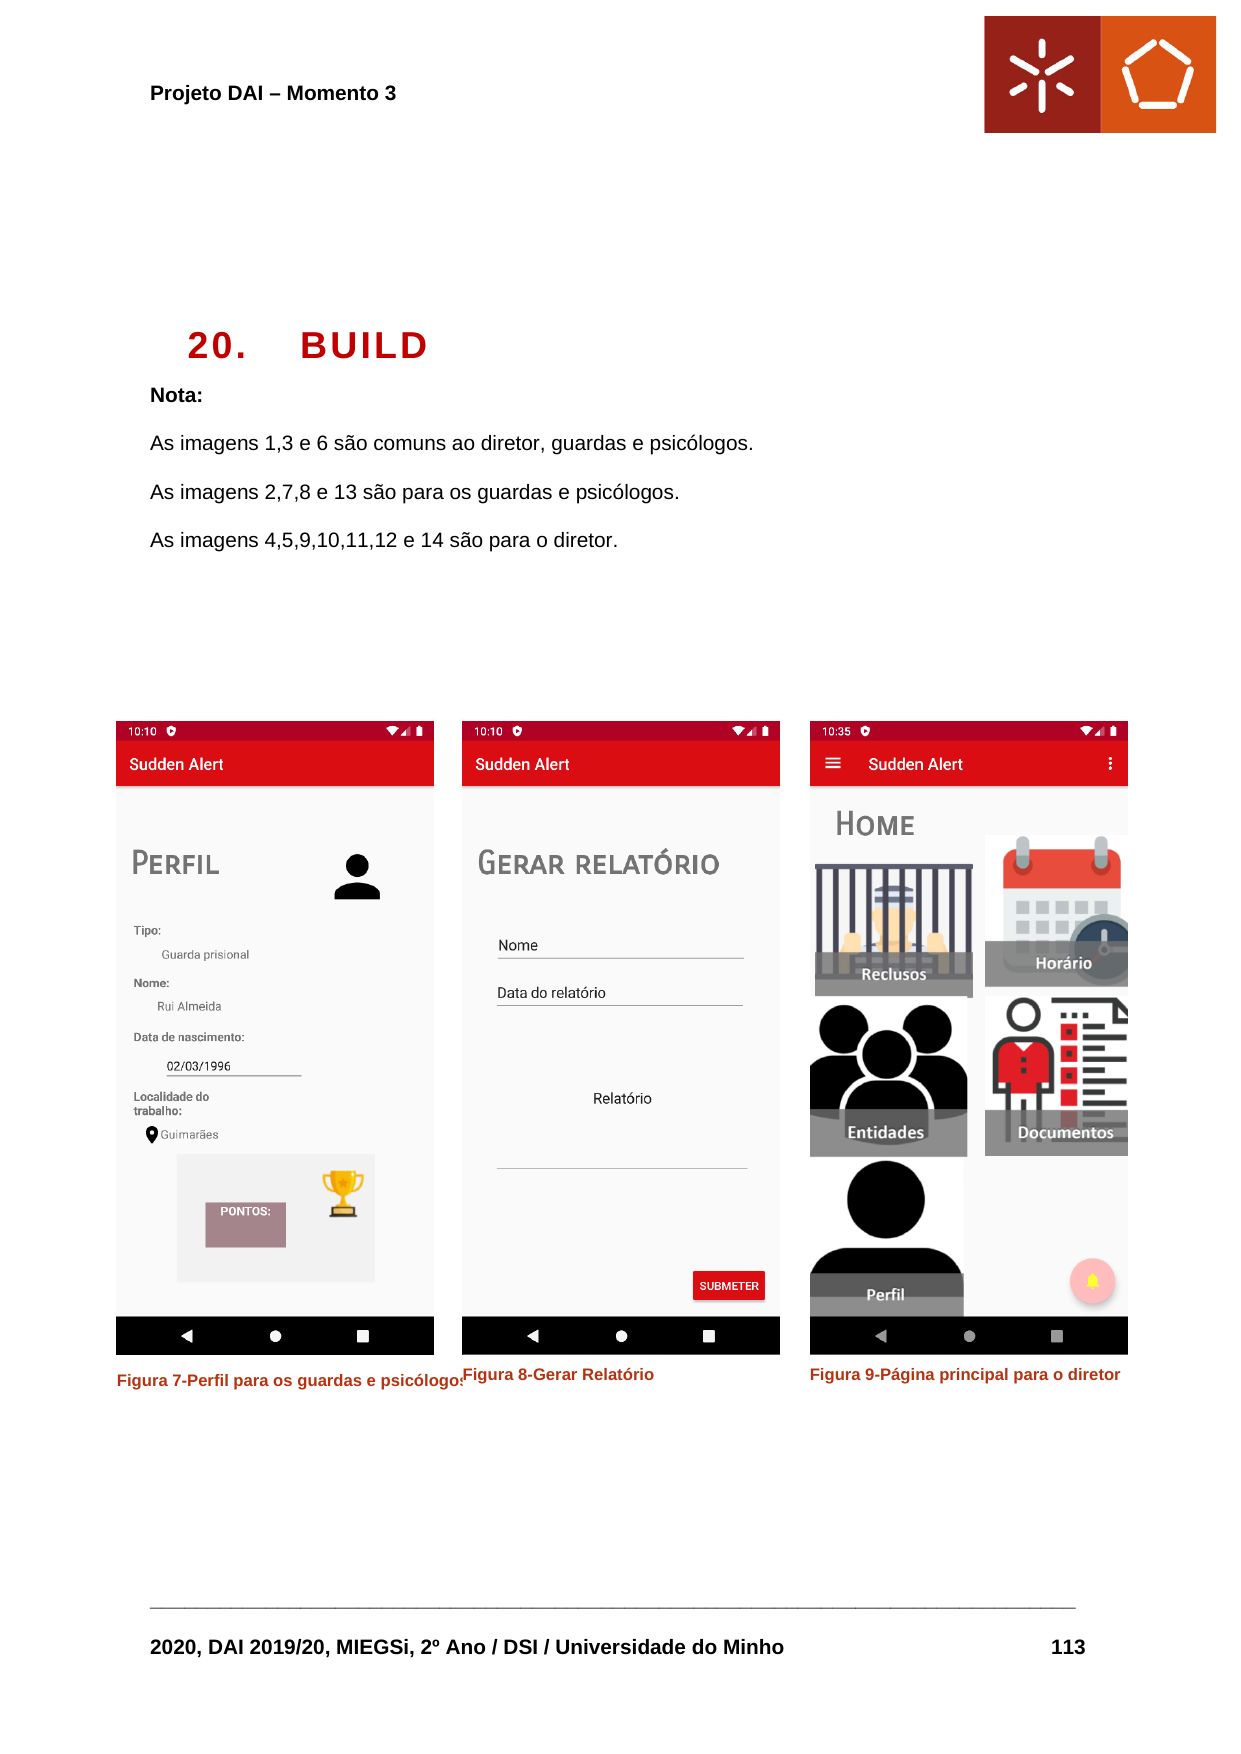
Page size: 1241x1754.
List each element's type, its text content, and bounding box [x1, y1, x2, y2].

text Nota: [150, 383, 1090, 407]
picture [462, 721, 780, 1354]
subtitle Build [187, 323, 1090, 366]
text As imagens 2,7,8 e 13 são para os guardas e psicólogos. [150, 479, 1090, 503]
text As imagens 4,5,9,10,11,12 e 14 são para o diretor. [150, 528, 1090, 552]
picture [116, 721, 434, 1355]
text As imagens 1,3 e 6 são comuns ao diretor, guardas e psicólogos. [150, 431, 1090, 455]
picture [984, 16, 1217, 133]
picture [810, 721, 1128, 1354]
